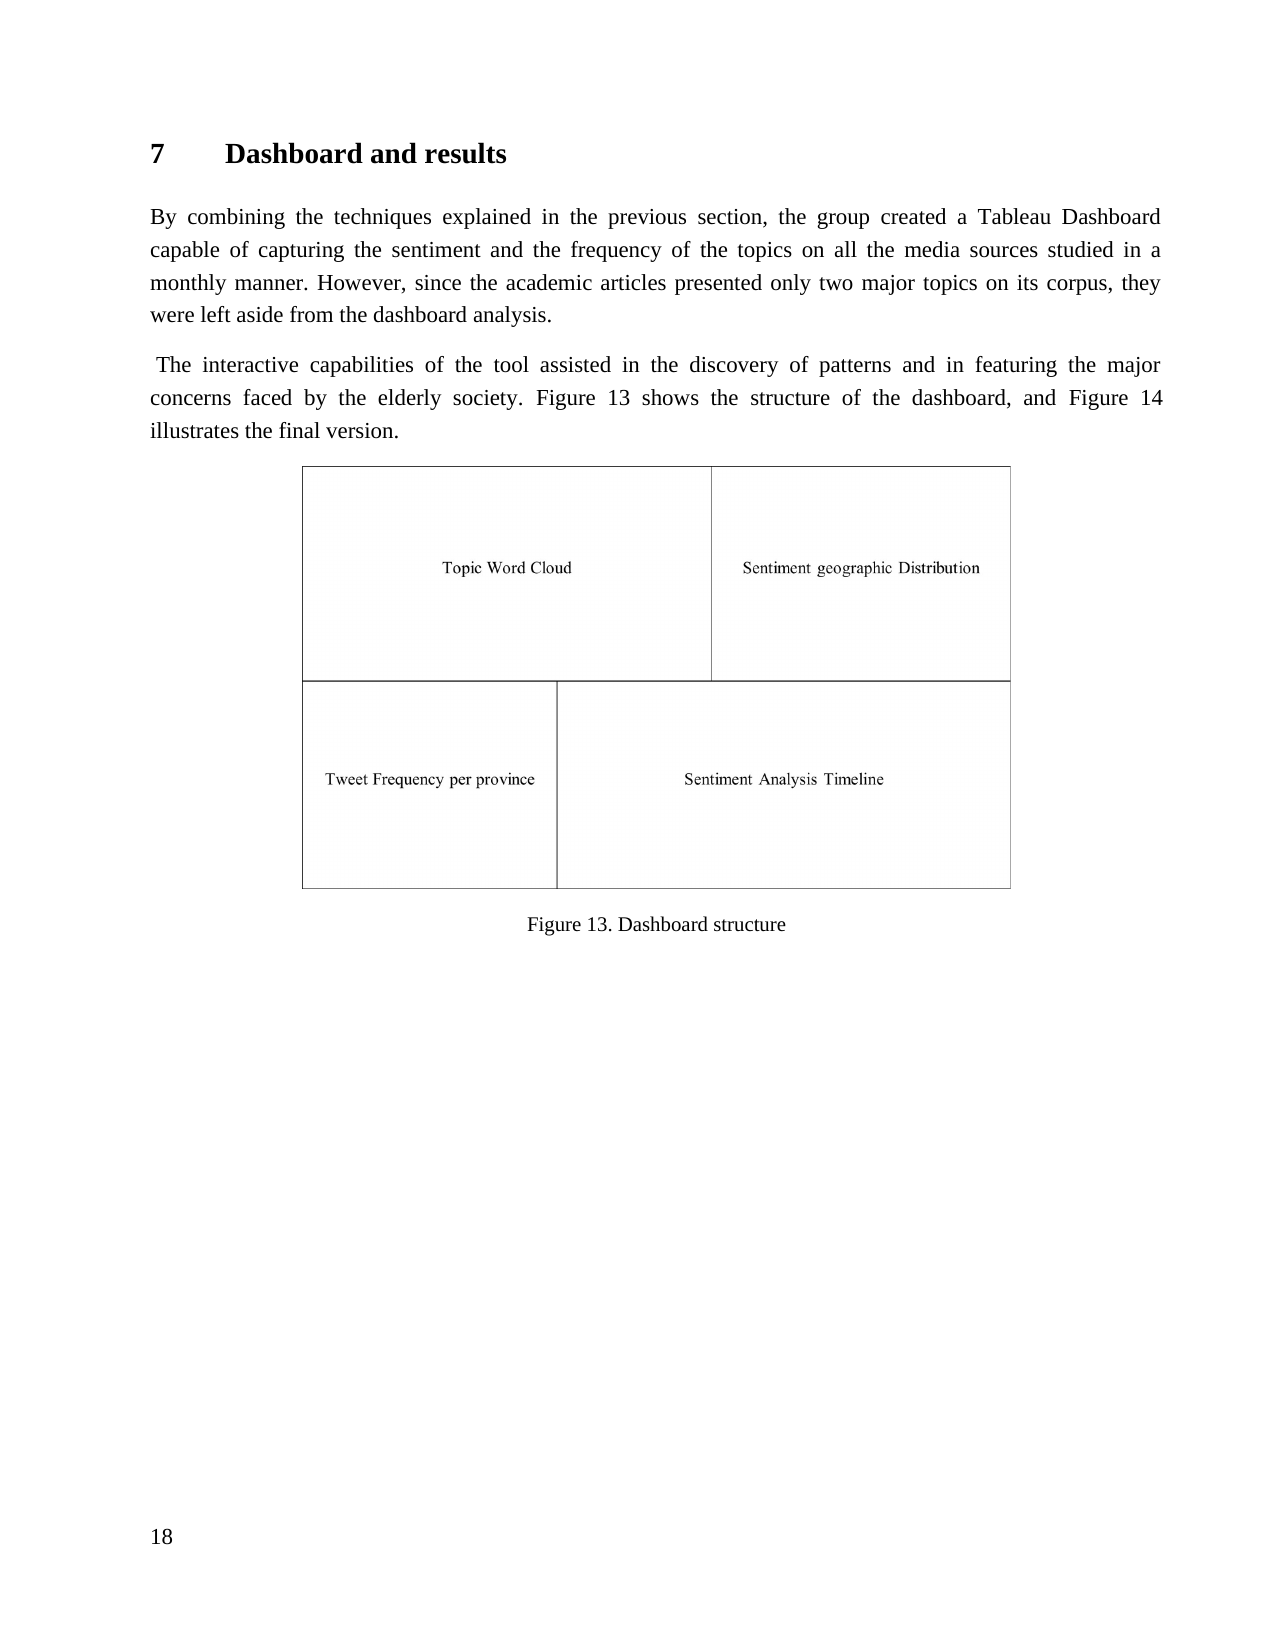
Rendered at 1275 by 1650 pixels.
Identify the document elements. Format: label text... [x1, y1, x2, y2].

text The interactive capabilities of the tool assisted in the discovery of patterns and in featuring the major concerns faced by the elderly society. Figure 13 shows the structure of the dashboard, and Figure 14 illustrates the final version. [150, 351, 1163, 443]
picture [302, 466, 1011, 889]
text By combining the techniques explained in the previous section, the group created a Tableau Dashboard capable of capturing the sentiment and the frequency of the topics on all the media sources studied in a monthly manner. However, since the academic articles presented only two major topics on its corpus, they were left aside from the dashboard analysis. [150, 203, 1163, 328]
subtitle 7 Dashboard and results [150, 136, 1163, 169]
